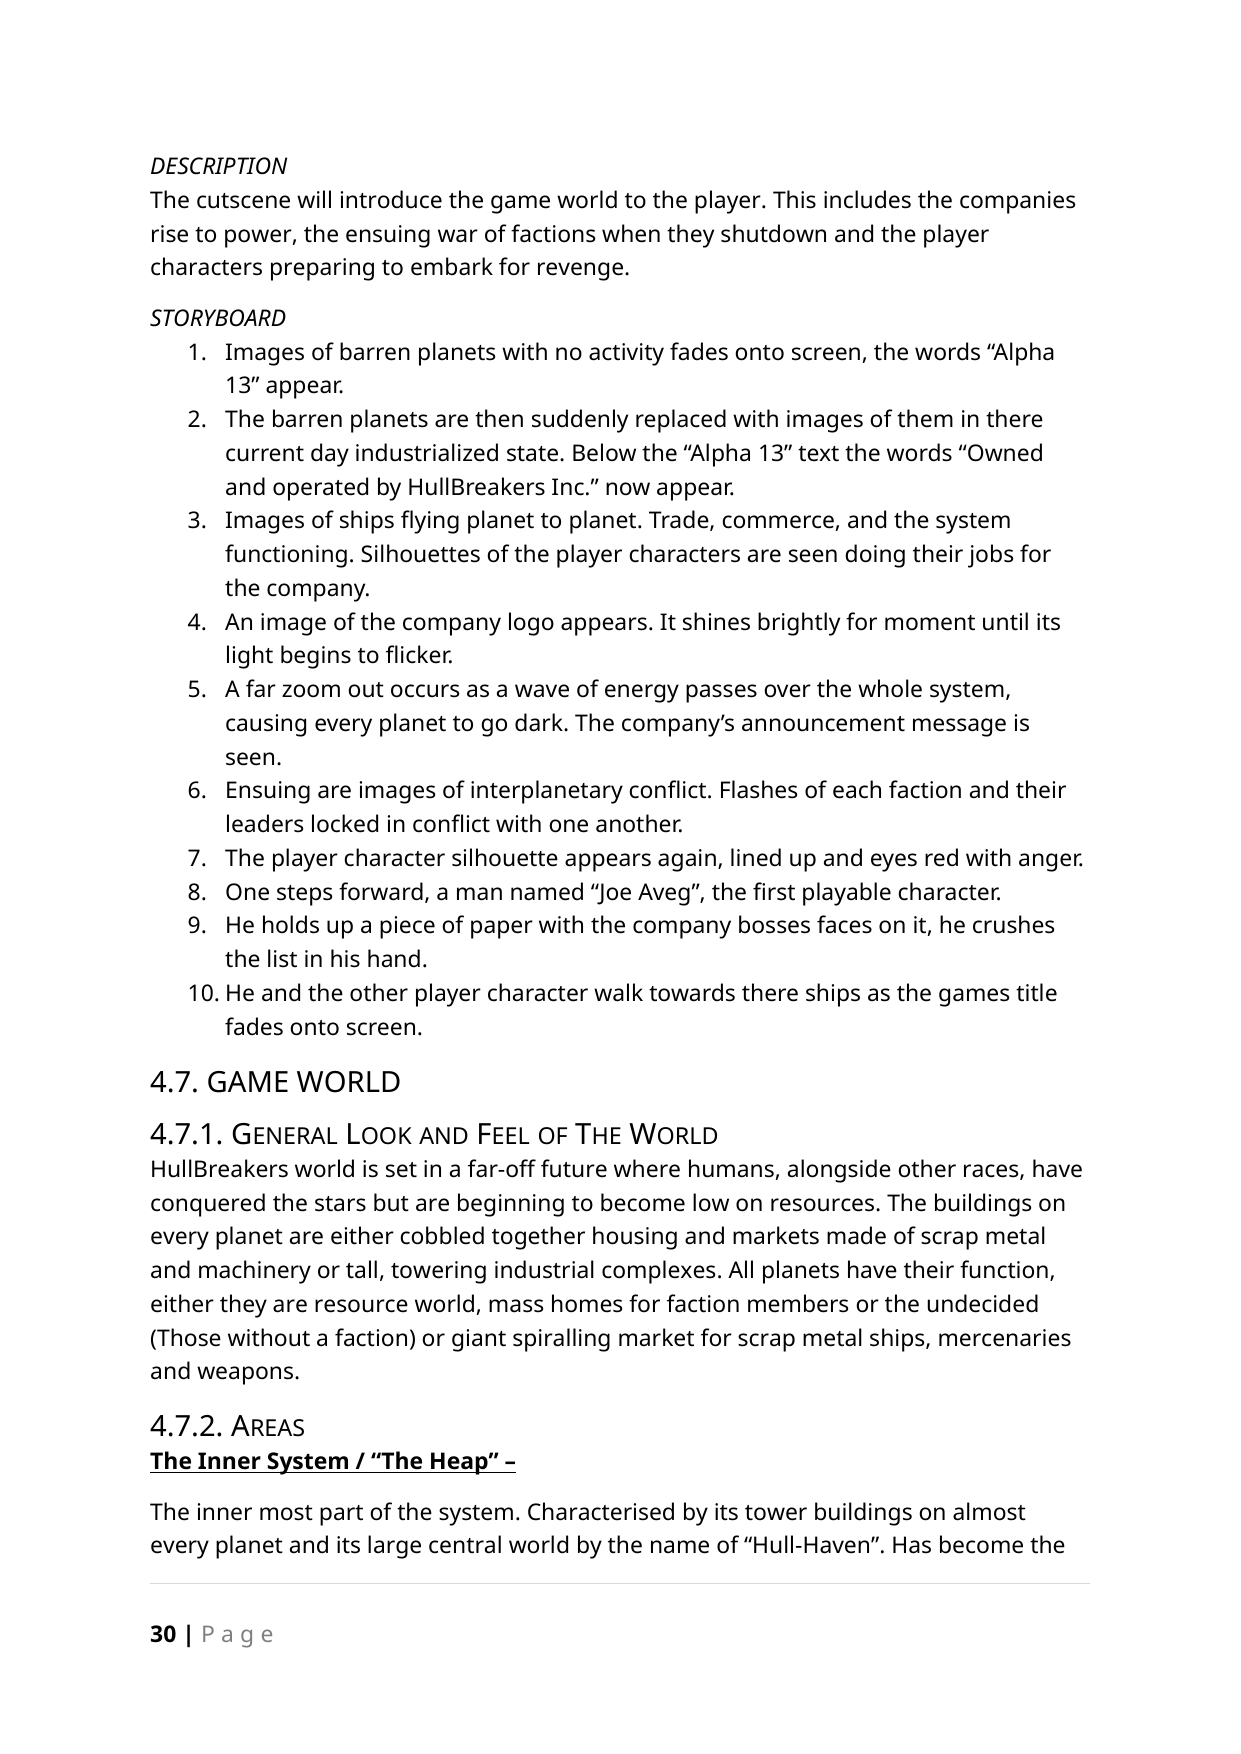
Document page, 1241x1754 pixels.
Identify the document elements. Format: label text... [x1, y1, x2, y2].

subtitle 4.7.2. Areas [150, 1406, 1090, 1445]
list The barren planets are then suddenly replaced with images of them in there current day industrialized state. Below the “Alpha 13” text the words “Owned and operated by HullBreakers Inc.” now appear. [187, 403, 1090, 502]
text The Inner System / “The Heap” – [150, 1445, 1090, 1477]
list He and the other player character walk towards there ships as the games title fades onto screen. [187, 977, 1090, 1042]
list He holds up a piece of paper with the company bosses faces on it, he crushes the list in his hand. [187, 909, 1090, 974]
list One steps forward, a man named “Joe Aveg”, the first playable character. [187, 875, 1090, 907]
subtitle Storyboard [150, 302, 1090, 333]
list The player character silhouette appears again, lined up and eyes red with anger. [187, 842, 1090, 873]
text The cutscene will introduce the game world to the player. This includes the companies rise to power, the ensuing war of factions when they shutdown and the player characters preparing to embark for revenge. [150, 184, 1090, 282]
list Ensuing are images of interplanetary conflict. Flashes of each faction and their leaders locked in conflict with one another. [187, 774, 1090, 839]
subtitle Description [150, 150, 1090, 181]
list An image of the company logo appears. It shines brightly for moment until its light begins to flicker. [187, 605, 1090, 670]
list Images of barren planets with no activity fades onto screen, the words “Alpha 13” appear. [187, 335, 1090, 400]
list Images of ships flying planet to planet. Trade, commerce, and the system functioning. Silhouettes of the player characters are seen doing their jobs for the company. [187, 504, 1090, 603]
subtitle 4.7.1. General Look and Feel of The World [150, 1113, 1090, 1153]
text HullBreakers world is set in a far-off future where humans, alongside other races, have conquered the stars but are beginning to become low on resources. The buildings on every planet are either cobbled together housing and markets made of scrap metal and machinery or tall, towering industrial complexes. All planets have their function, either they are resource world, mass homes for faction members or the undecided (Those without a faction) or giant spiralling market for scrap metal ships, mercenaries and weapons. [150, 1153, 1090, 1386]
subtitle 4.7. Game World [150, 1061, 1090, 1101]
list A far zoom out occurs as a wave of energy passes over the whole system, causing every planet to go dark. The company’s announcement message is seen. [187, 673, 1090, 772]
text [150, 1496, 1090, 1561]
